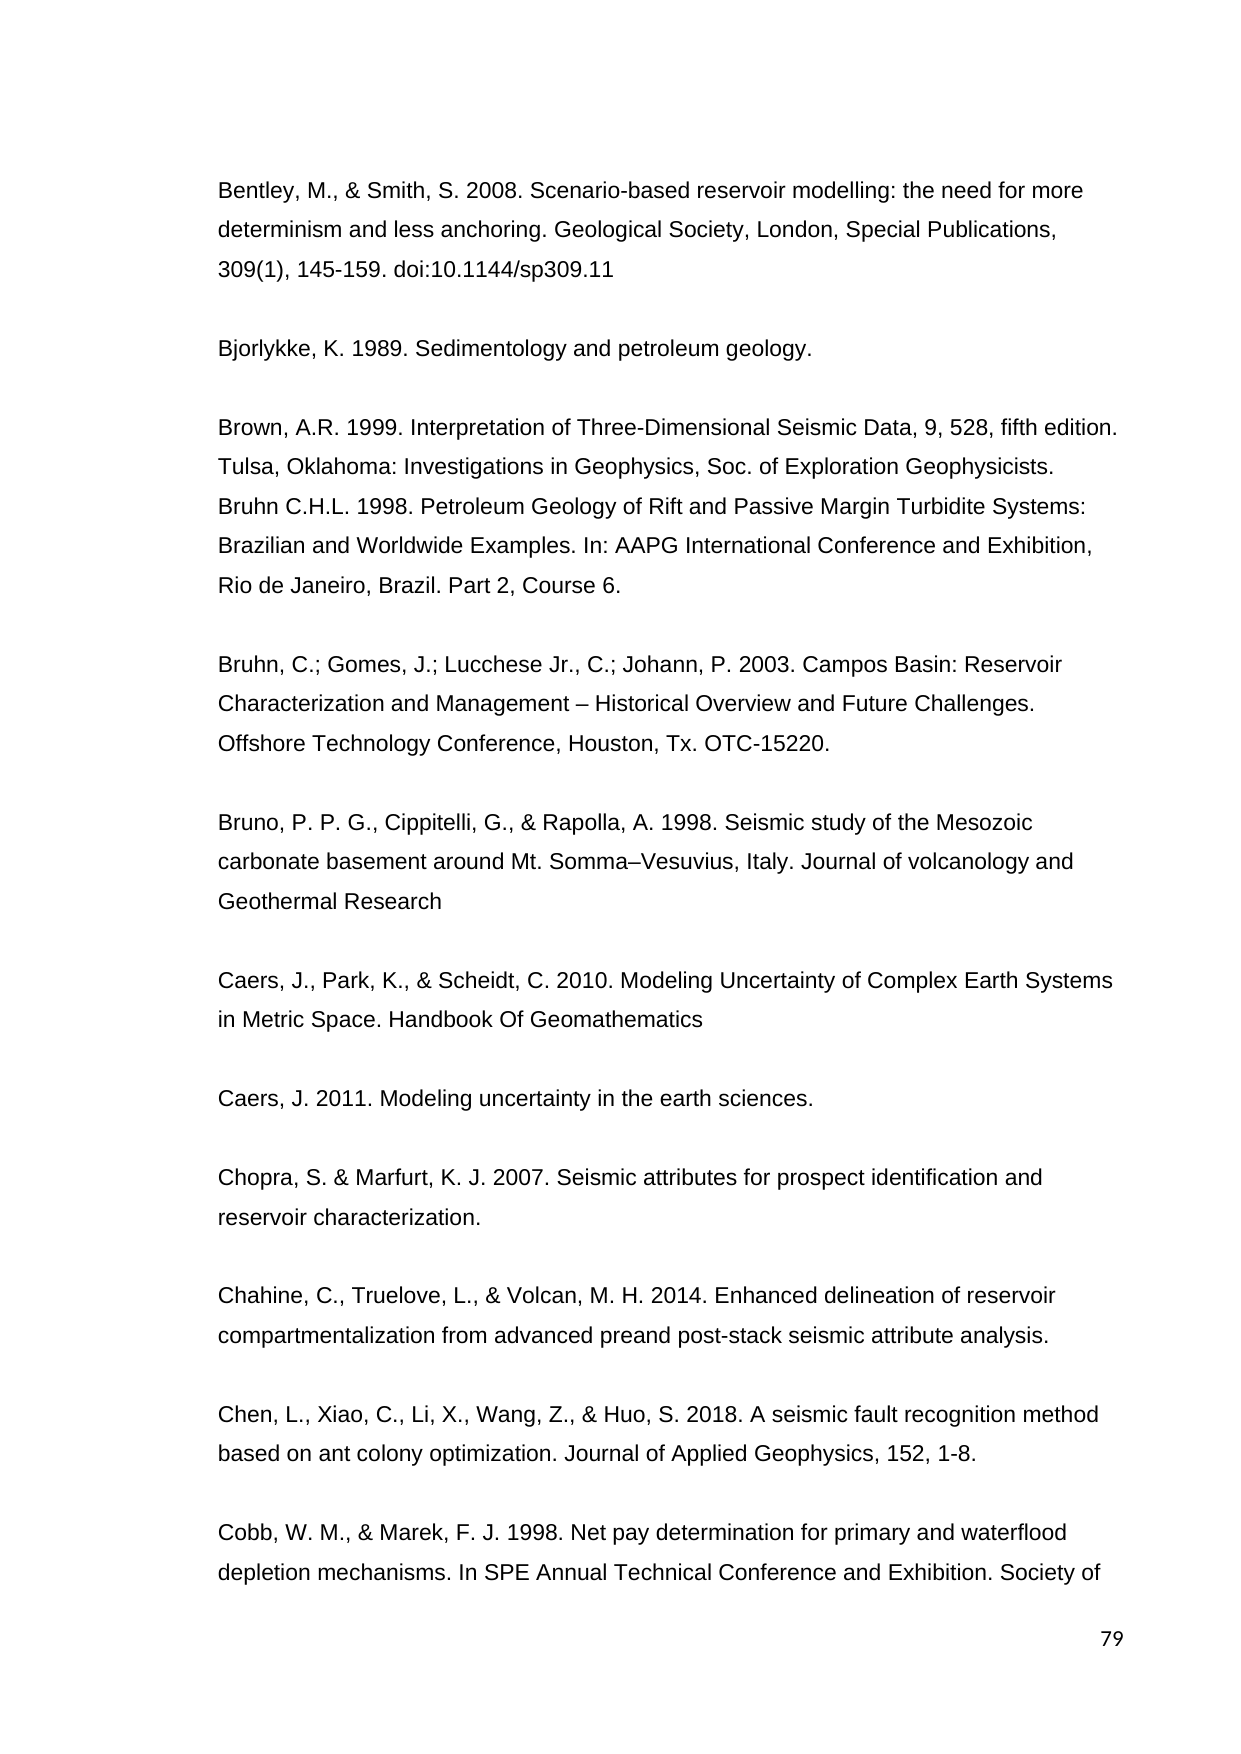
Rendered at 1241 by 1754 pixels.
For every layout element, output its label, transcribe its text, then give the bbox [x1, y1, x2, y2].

list Caers, J. 2011. Modeling uncertainty in the earth sciences. [218, 1085, 1123, 1111]
list Caers, J., Park, K., & Scheidt, C. 2010. Modeling Uncertainty of Complex Earth Systems in Metric Space. Handbook Of Geomathematics [218, 967, 1123, 1032]
list Bjorlykke, K. 1989. Sedimentology and petroleum geology. [218, 335, 1123, 361]
list Chahine, C., Truelove, L., & Volcan, M. H. 2014. Enhanced delineation of reservoir compartmentalization from advanced preand post-stack seismic attribute analysis. [218, 1282, 1123, 1348]
list Chopra, S. & Marfurt, K. J. 2007. Seismic attributes for prospect identification and reservoir characterization. [218, 1164, 1123, 1230]
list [218, 1519, 1123, 1585]
list Bruhn, C.; Gomes, J.; Lucchese Jr., C.; Johann, P. 2003. Campos Basin: Reservoir Characterization and Management – Historical Overview and Future Challenges. Offshore Technology Conference, Houston, Tx. OTC-15220. [218, 651, 1123, 756]
list Chen, L., Xiao, C., Li, X., Wang, Z., & Huo, S. 2018. A seismic fault recognition method based on ant colony optimization. Journal of Applied Geophysics, 152, 1-8. [218, 1401, 1123, 1467]
list Brown, A.R. 1999. Interpretation of Three-Dimensional Seismic Data, 9, 528, fifth edition. Tulsa, Oklahoma: Investigations in Geophysics, Soc. of Exploration Geophysicists. [218, 414, 1123, 480]
list Bentley, M., & Smith, S. 2008. Scenario-based reservoir modelling: the need for more determinism and less anchoring. Geological Society, London, Special Publications, 309(1), 145-159. doi:10.1144/sp309.11 [218, 177, 1123, 282]
list Bruno, P. P. G., Cippitelli, G., & Rapolla, A. 1998. Seismic study of the Mesozoic carbonate basement around Mt. Somma–Vesuvius, Italy. Journal of volcanology and Geothermal Research [218, 809, 1123, 914]
list Bruhn C.H.L. 1998. Petroleum Geology of Rift and Passive Margin Turbidite Systems: Brazilian and Worldwide Examples. In: AAPG International Conference and Exhibition, Rio de Janeiro, Brazil. Part 2, Course 6. [218, 493, 1123, 598]
